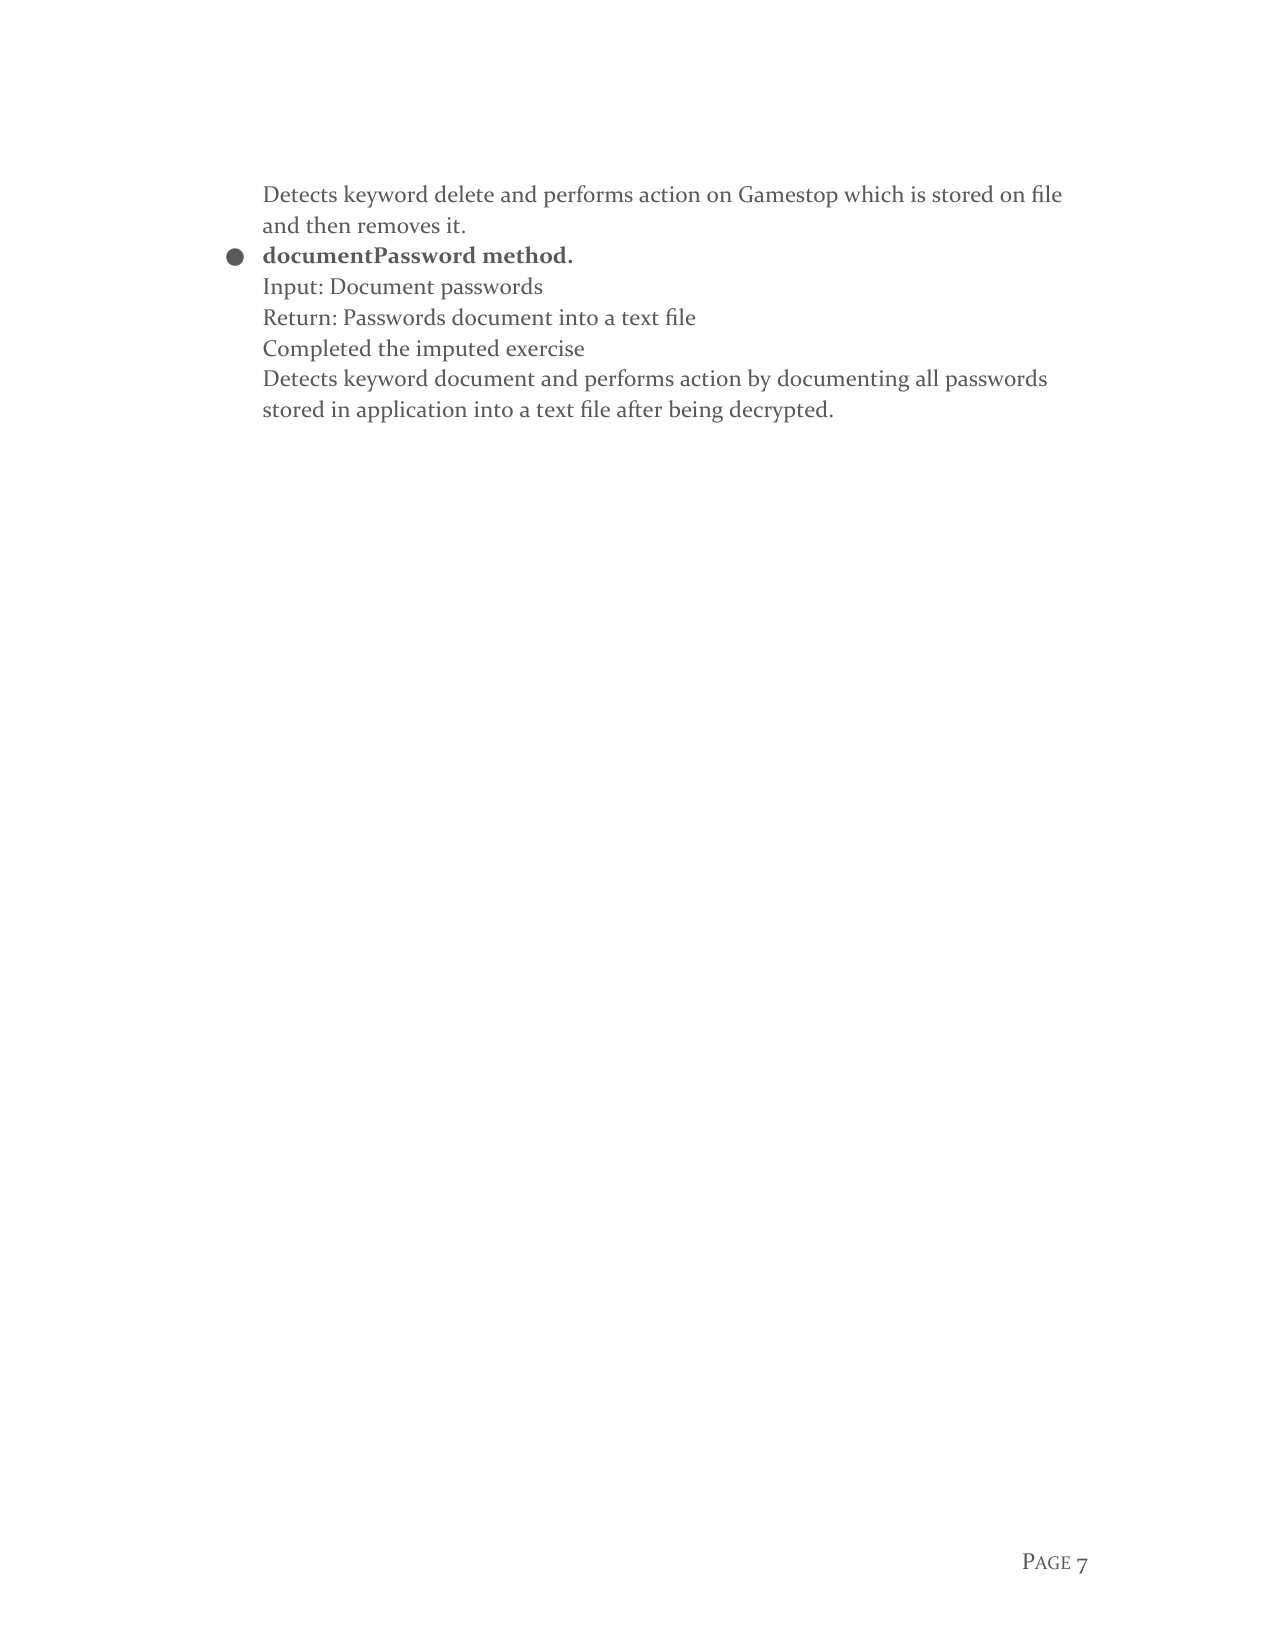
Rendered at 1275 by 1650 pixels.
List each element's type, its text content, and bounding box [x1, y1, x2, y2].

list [225, 180, 1087, 239]
list documentPassword method. Input: Document passwords Return: Passwords document into a text file Completed the imputed exercise Detects keyword document and performs action by documenting all passwords stored in application into a text file after being decrypted. [225, 241, 1087, 515]
